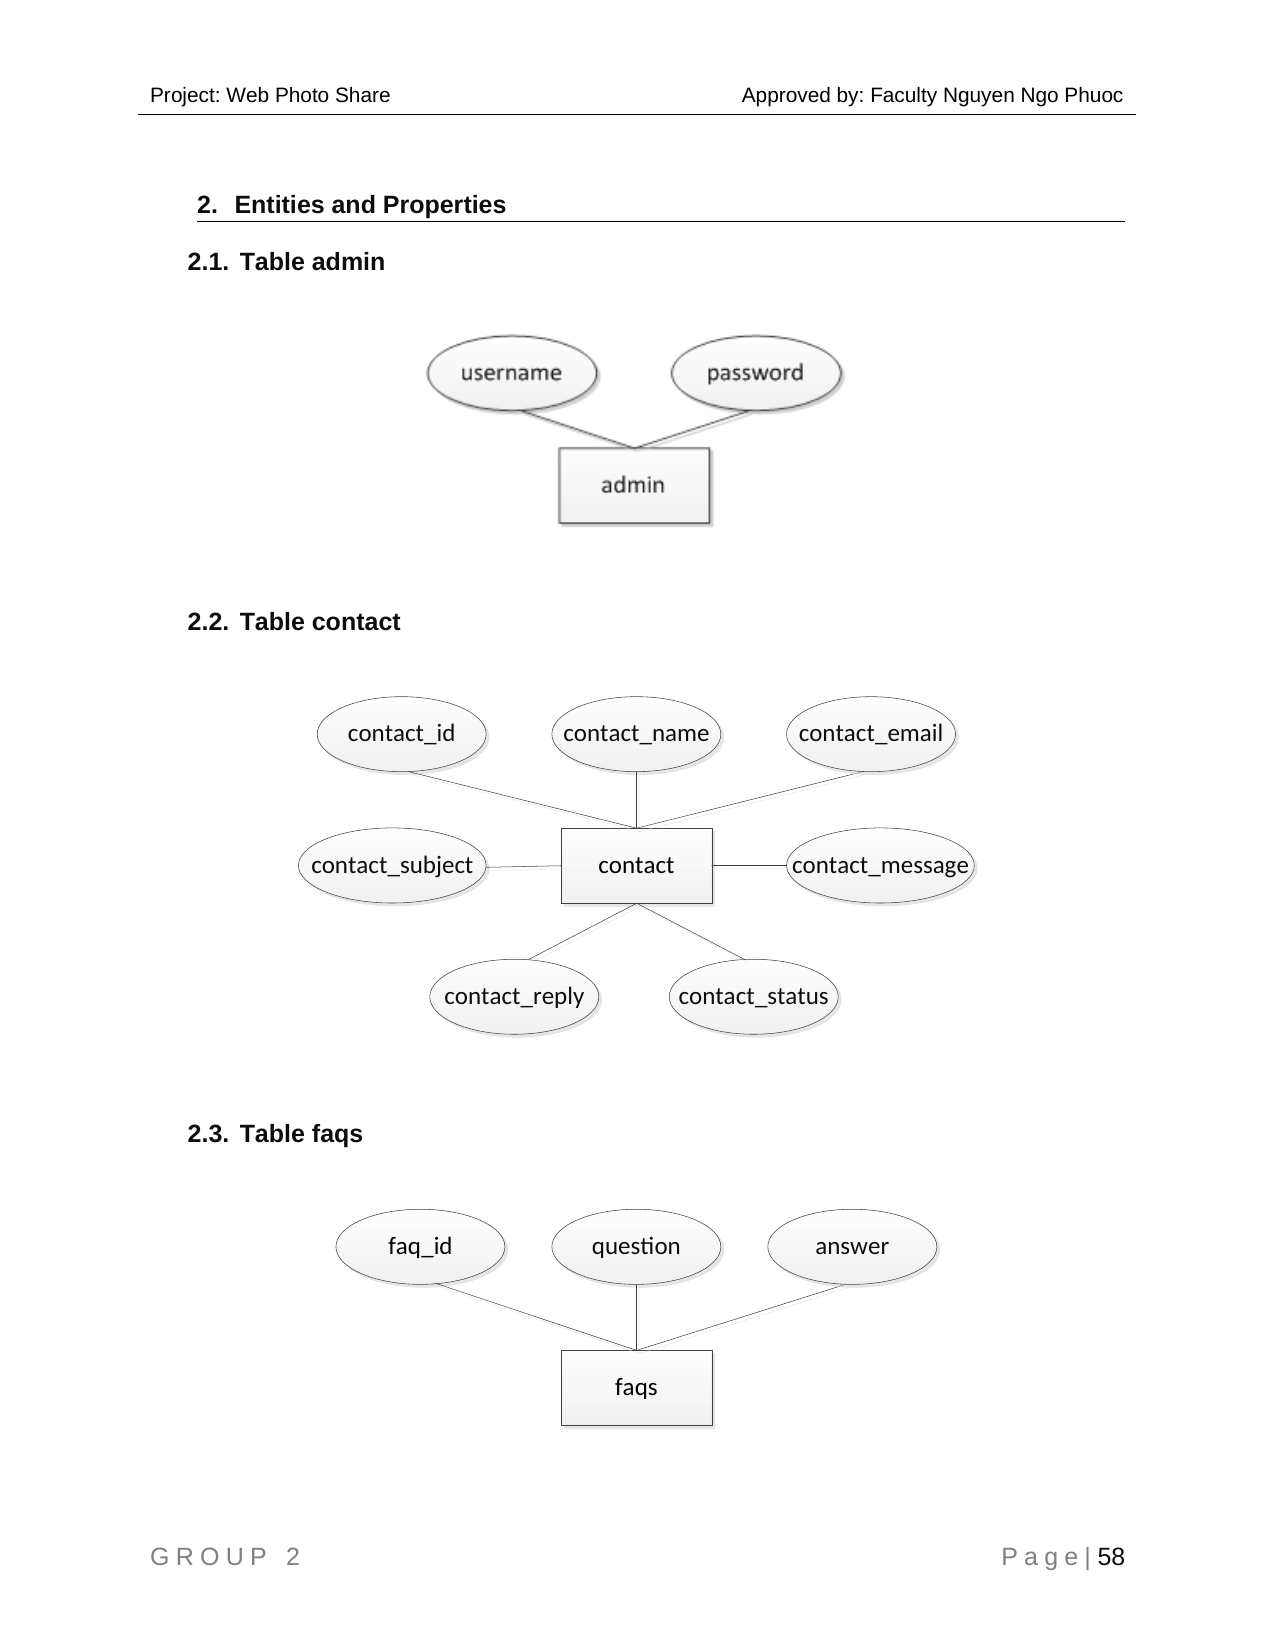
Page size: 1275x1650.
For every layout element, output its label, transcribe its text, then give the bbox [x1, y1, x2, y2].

subtitle Table admin [187, 247, 1125, 275]
subtitle Table faqs [187, 1119, 1125, 1148]
subtitle Entities and Properties [197, 190, 1125, 221]
subtitle Table contact [187, 607, 1125, 635]
picture [425, 333, 850, 532]
